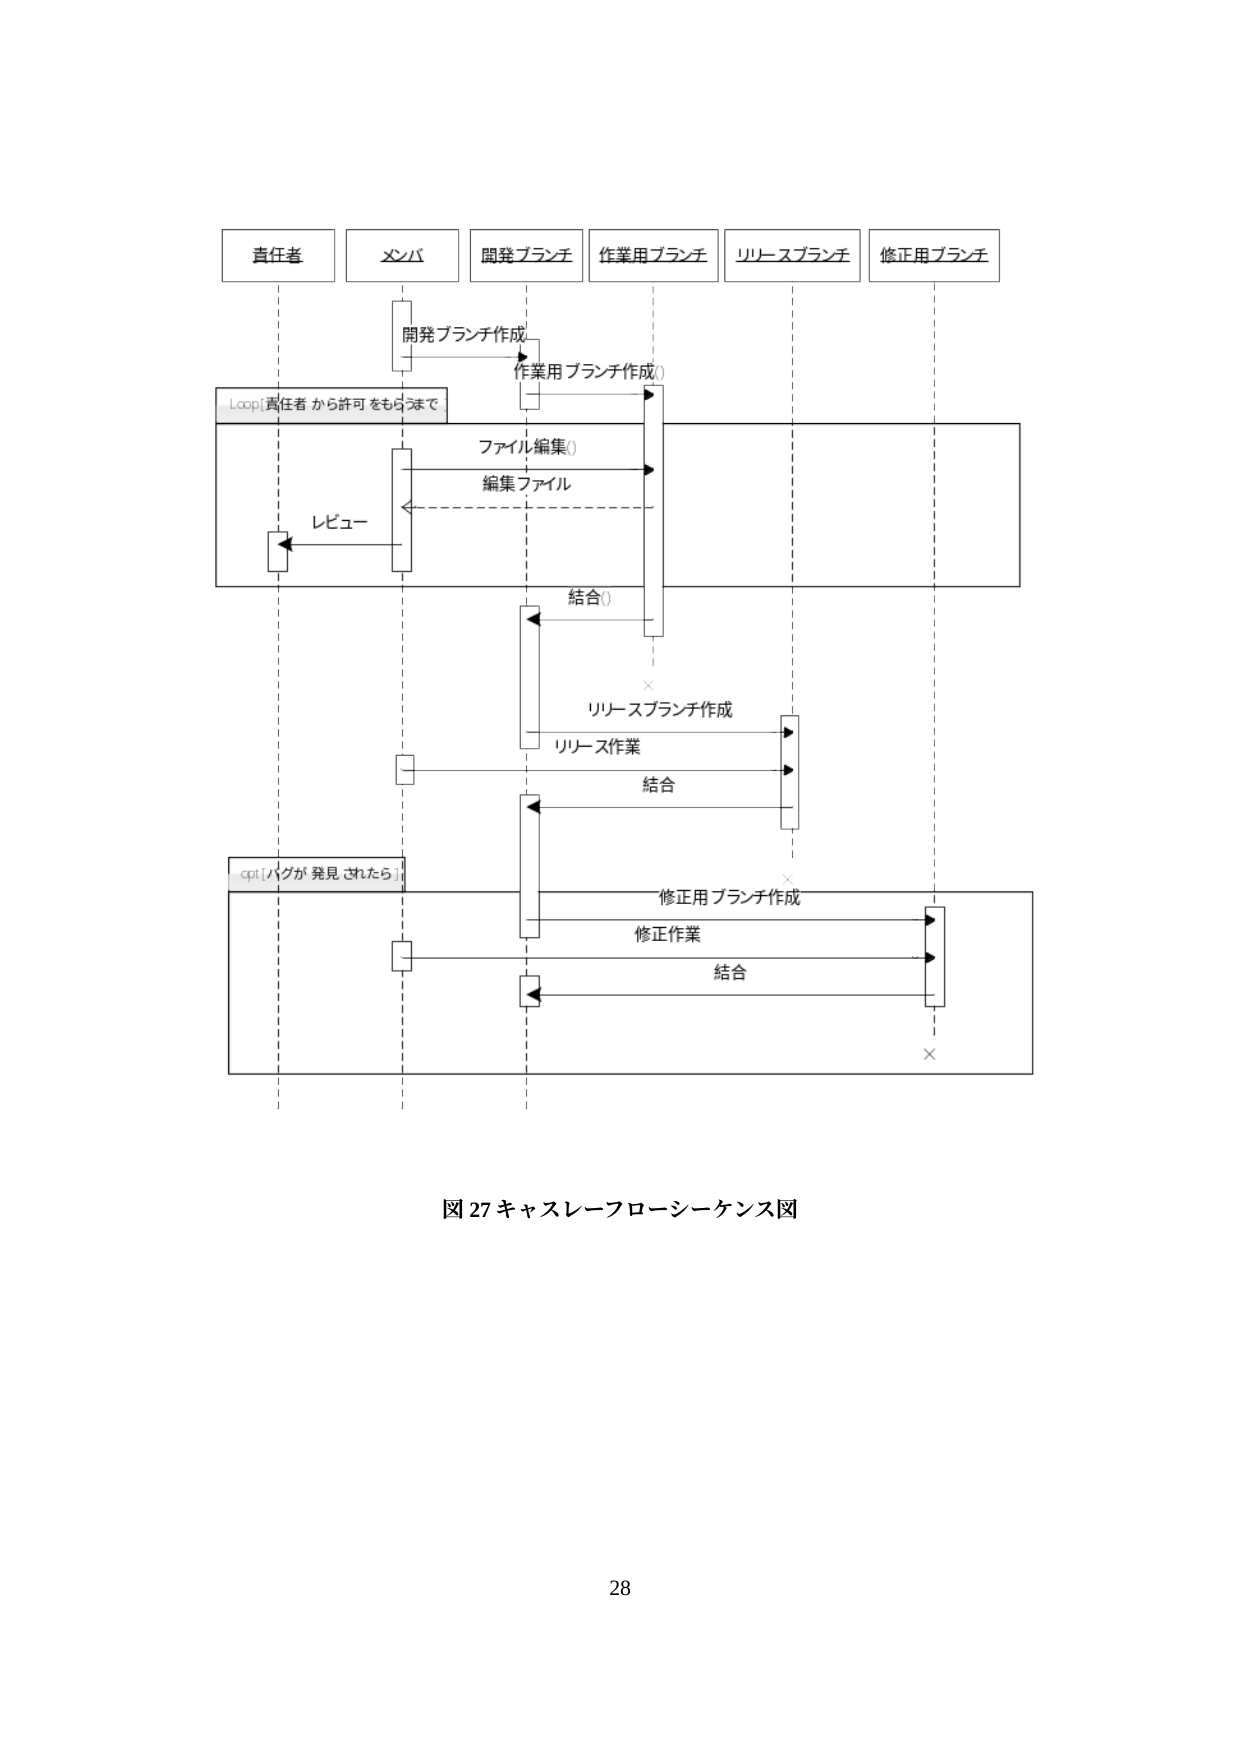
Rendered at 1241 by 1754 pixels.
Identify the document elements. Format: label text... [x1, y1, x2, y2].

text 図 27キャスレーフローシーケンス図 [148, 1190, 1092, 1225]
